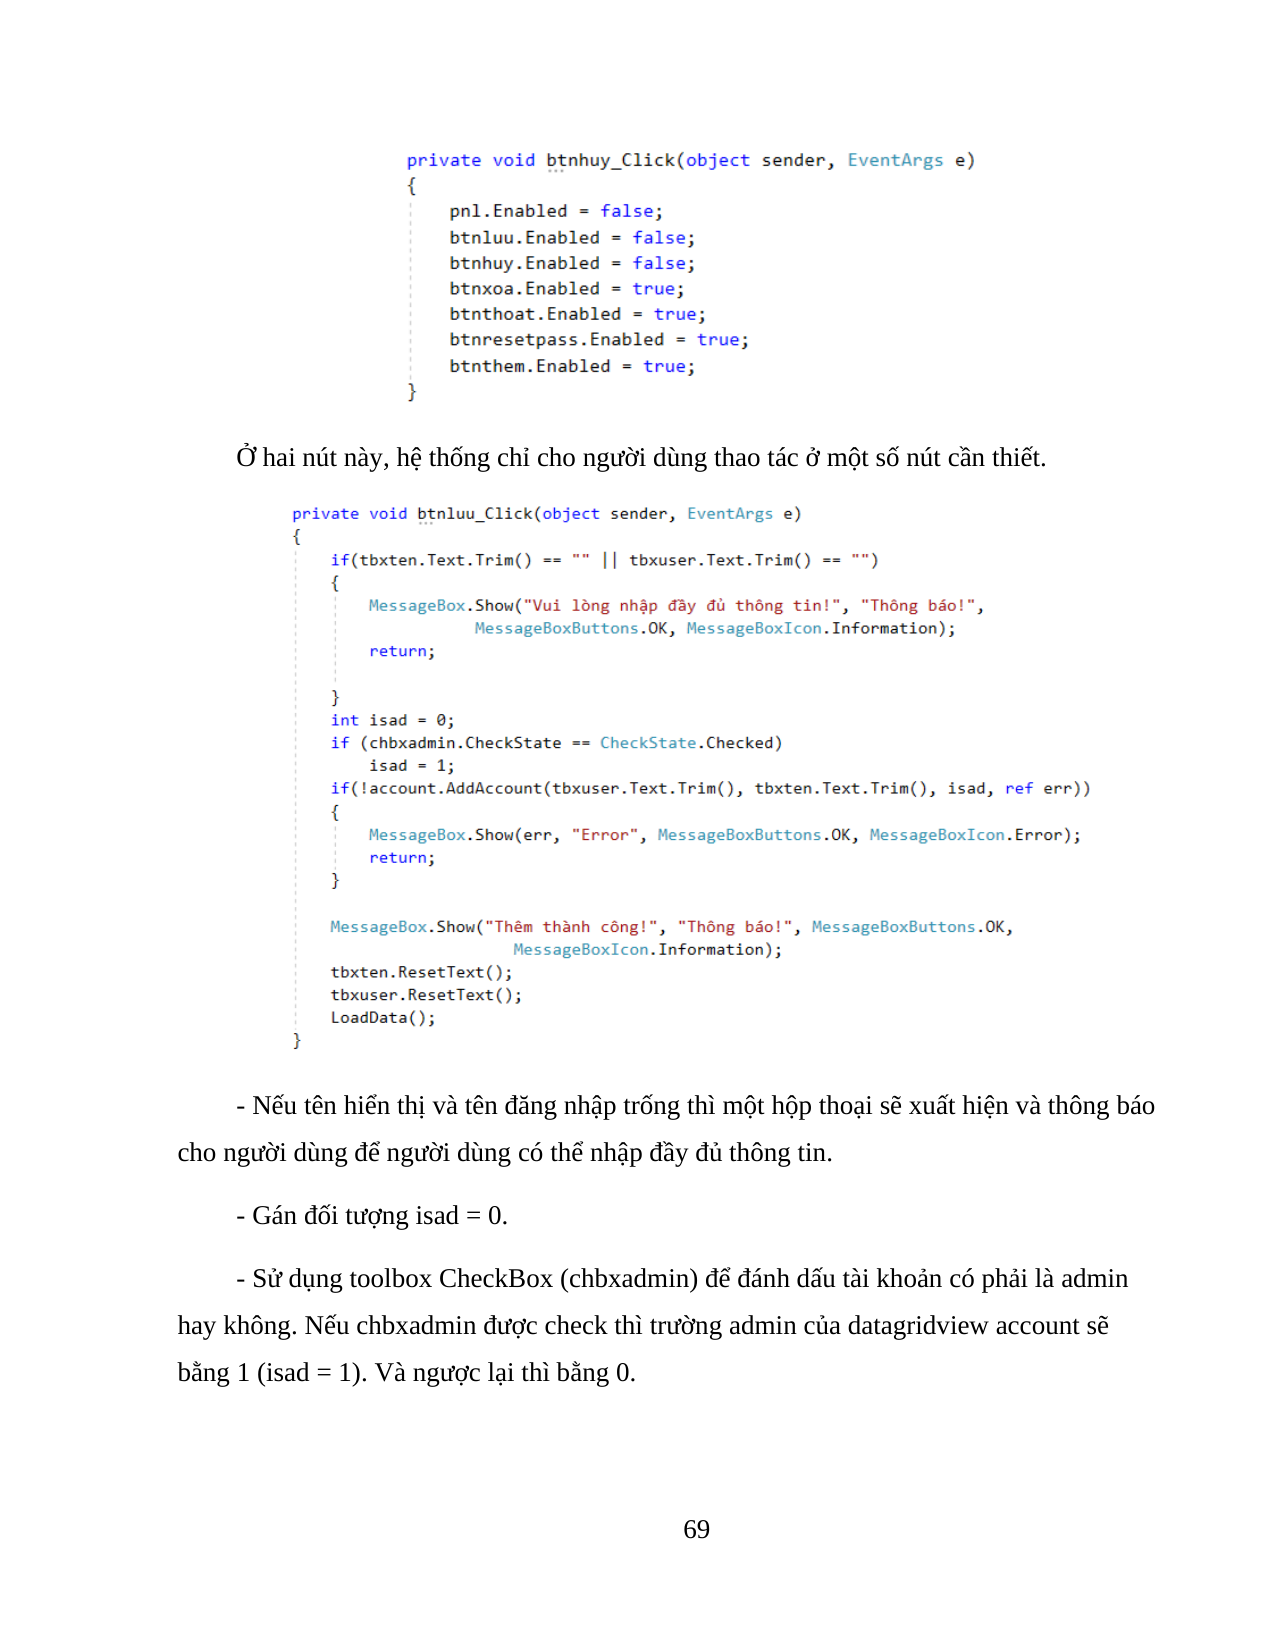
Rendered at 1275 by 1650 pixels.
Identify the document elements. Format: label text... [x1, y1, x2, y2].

text Ở hai nút này, hệ thống chỉ cho người dùng thao tác ở một số nút cần thiết. [177, 441, 1157, 472]
picture [286, 504, 1108, 1057]
text - Gán đối tượng isad = 0. [177, 1199, 1157, 1230]
text - Sử dụng toolbox CheckBox (chbxadmin) để đánh dấu tài khoản có phải là admin hay không. Nếu chbxadmin được check thì trường admin của datagridview account sẽ bằng 1 (isad = 1). Và ngược lại thì bằng 0. [177, 1262, 1157, 1387]
picture [400, 147, 993, 409]
text - Nếu tên hiển thị và tên đăng nhập trống thì một hộp thoại sẽ xuất hiện và thông báo cho người dùng để người dùng có thể nhập đầy đủ thông tin. [177, 1089, 1157, 1167]
